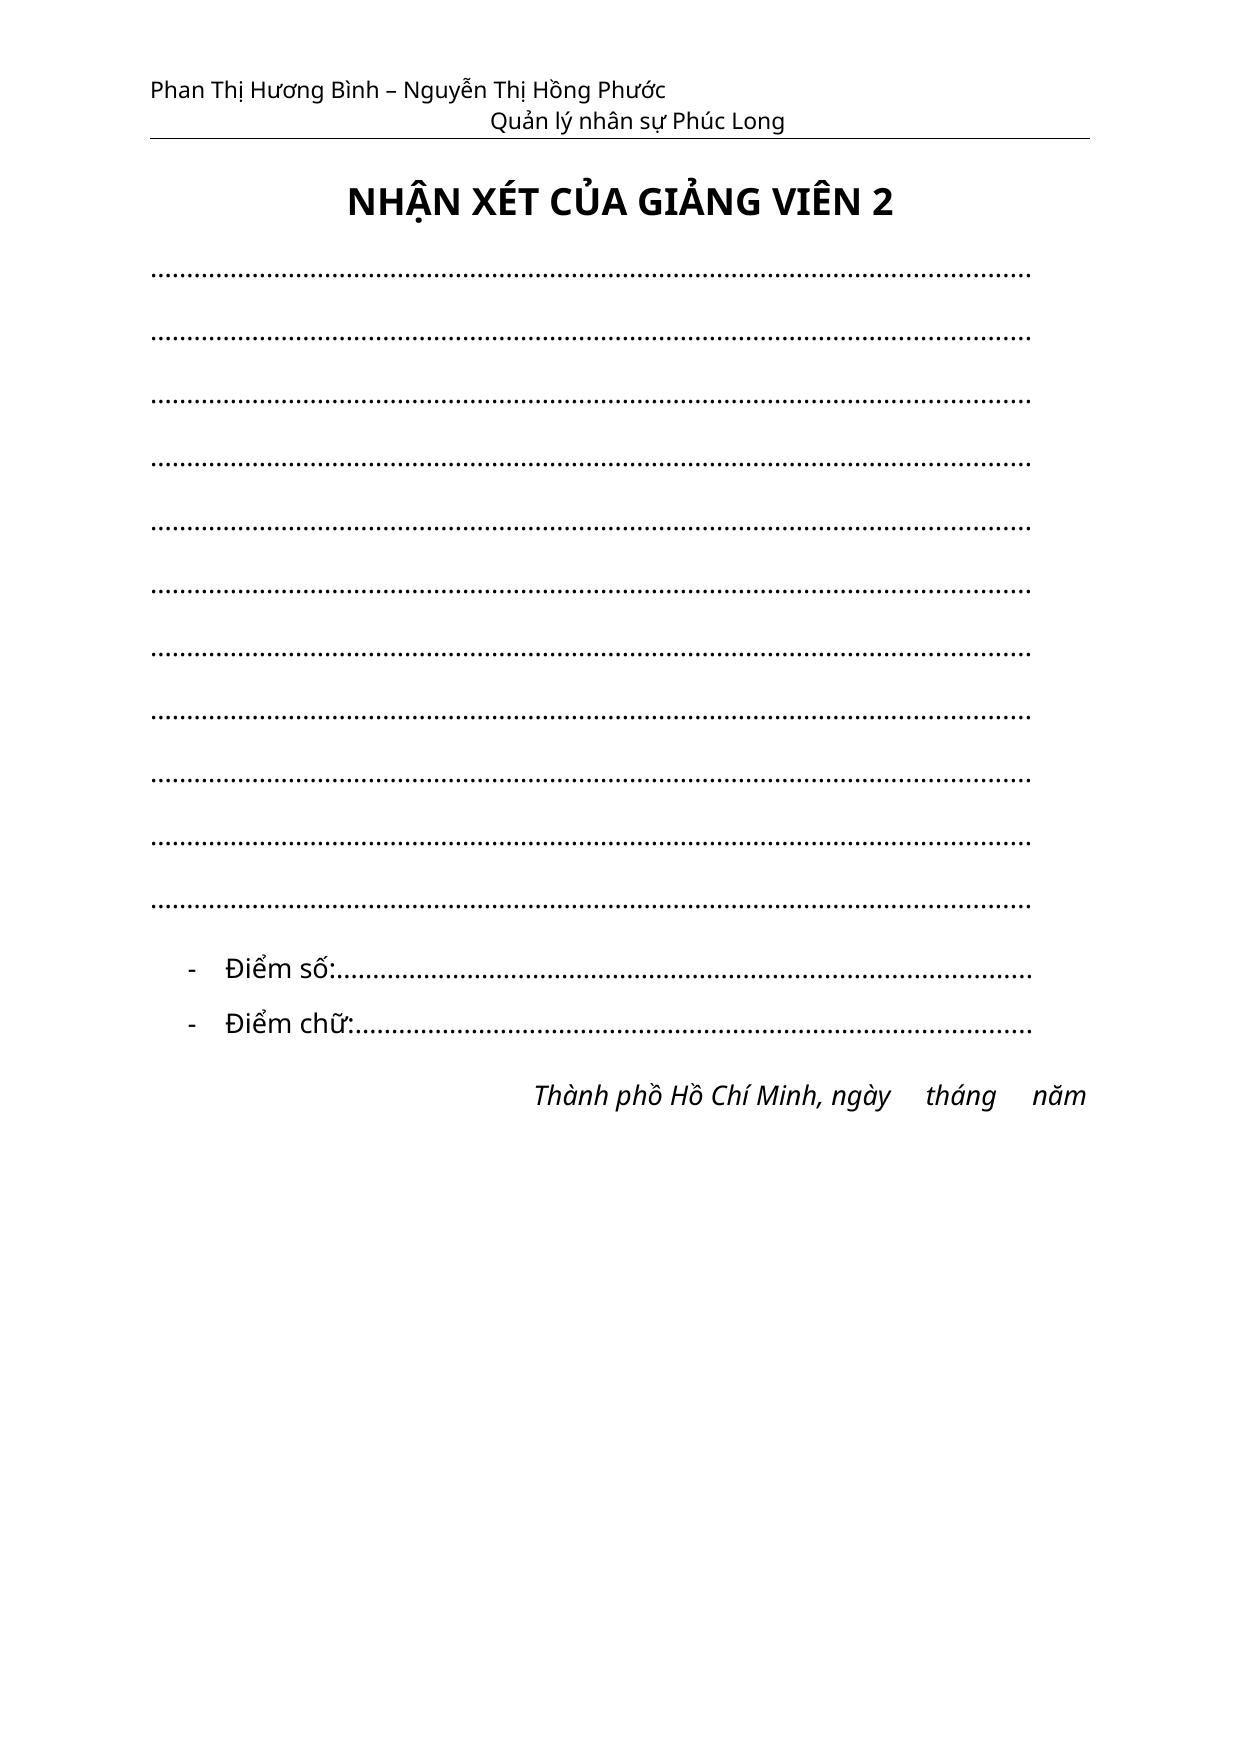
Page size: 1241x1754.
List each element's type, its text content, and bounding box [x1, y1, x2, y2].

list Điểm chữ: [187, 1005, 1090, 1042]
subtitle NHẬN XÉT CỦA GIẢNG VIÊN 2 [150, 175, 1090, 226]
text Thành phồ Hồ Chí Minh, ngày tháng năm [150, 1077, 1090, 1114]
list Điểm số: [187, 949, 1090, 986]
